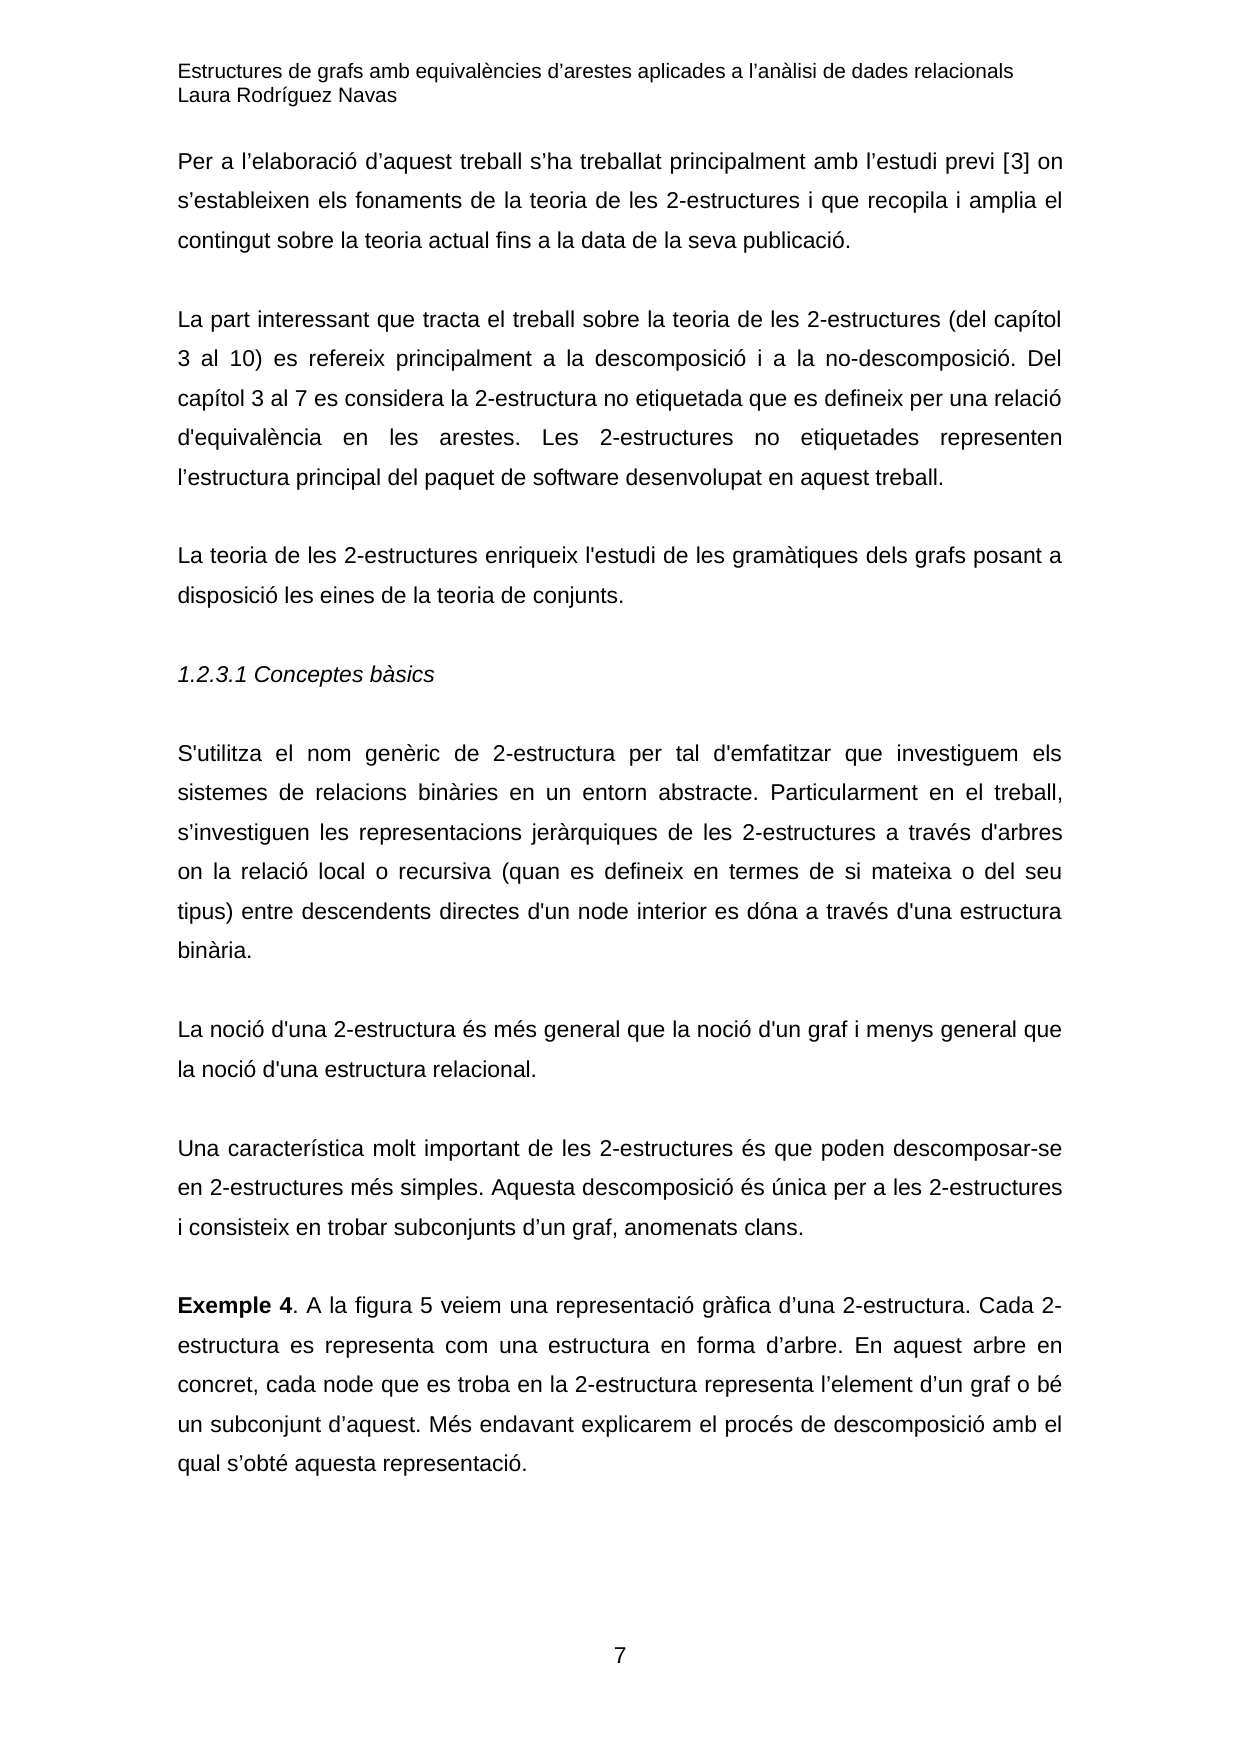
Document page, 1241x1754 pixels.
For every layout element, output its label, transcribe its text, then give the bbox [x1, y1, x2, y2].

text Exemple 4. A la figura 5 veiem una representació gràfica d’una 2-estructura. Cada 2-estructura es representa com una estructura en forma d’arbre. En aquest arbre en concret, cada node que es troba en la 2-estructura representa l’element d’un graf o bé un subconjunt d’aquest. Més endavant explicarem el procés de descomposició amb el qual s’obté aquesta representació. [177, 1292, 1063, 1477]
text La part interessant que tracta el treball sobre la teoria de les 2-estructures (del capítol 3 al 10) es refereix principalment a la descomposició i a la no-descomposició. Del capítol 3 al 7 es considera la 2-estructura no etiquetada que es defineix per una relació d'equivalència en les arestes. Les 2-estructures no etiquetades representen l’estructura principal del paquet de software desenvolupat en aquest treball. [177, 306, 1063, 490]
text La teoria de les 2-estructures enriqueix l'estudi de les gramàtiques dels grafs posant a disposició les eines de la teoria de conjunts. [177, 542, 1063, 608]
text Una característica molt important de les 2-estructures és que poden descomposar-se en 2-estructures més simples. Aquesta descomposició és única per a les 2-estructures i consisteix en trobar subconjunts d’un graf, anomenats clans. [177, 1134, 1063, 1240]
text 1.2.3.1 Conceptes bàsics [177, 661, 1063, 687]
text Per a l’elaboració d’aquest treball s’ha treballat principalment amb l’estudi previ [3] on s’estableixen els fonaments de la teoria de les 2-estructures i que recopila i amplia el contingut sobre la teoria actual fins a la data de la seva publicació. [177, 148, 1063, 253]
text La noció d'una 2-estructura és més general que la noció d'un graf i menys general que la noció d'una estructura relacional. [177, 1016, 1063, 1082]
text S'utilitza el nom genèric de 2-estructura per tal d'emfatitzar que investiguem els sistemes de relacions binàries en un entorn abstracte. Particularment en el treball, s’investiguen les representacions jeràrquiques de les 2-estructures a través d'arbres on la relació local o recursiva (quan es defineix en termes de si mateixa o del seu tipus) entre descendents directes d'un node interior es dóna a través d'una estructura binària. [177, 740, 1063, 963]
